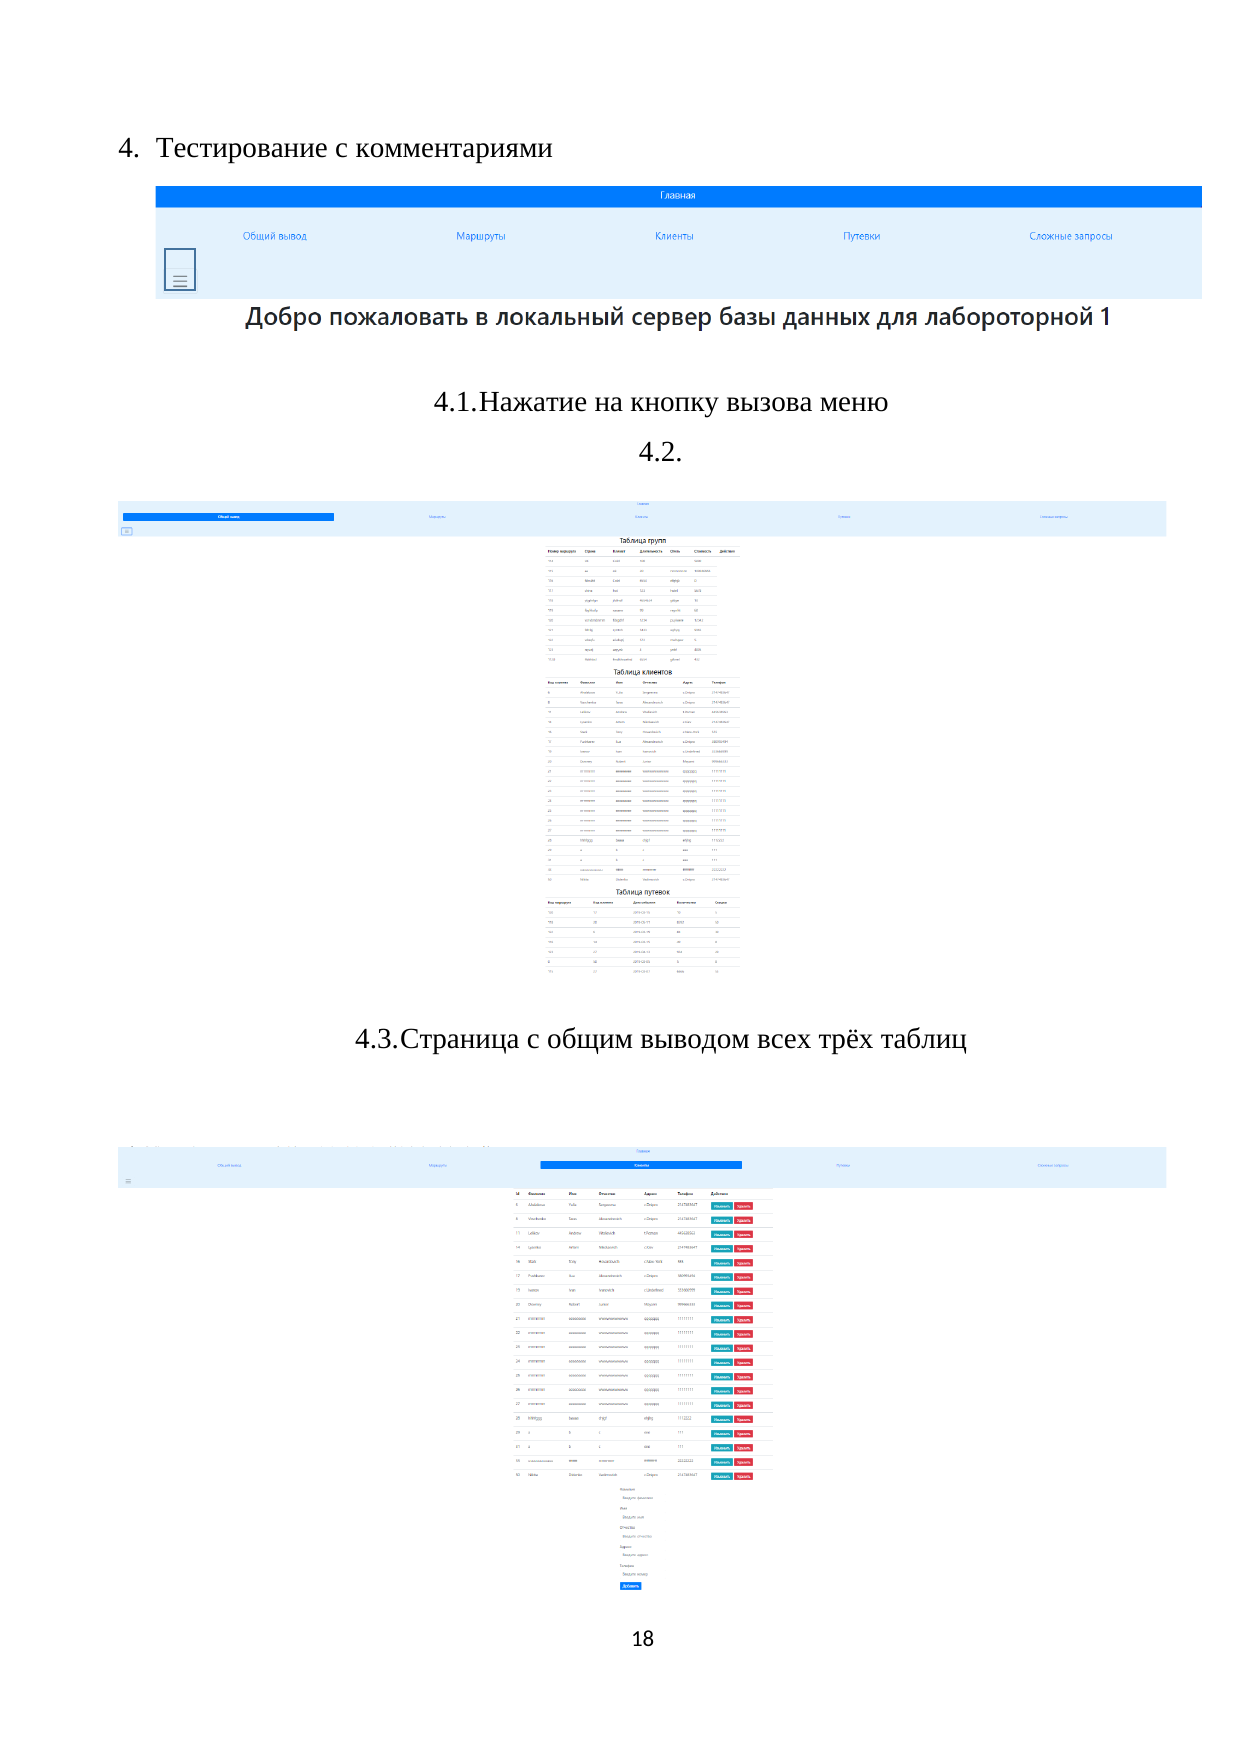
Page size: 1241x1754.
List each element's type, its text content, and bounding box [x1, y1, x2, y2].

picture [118, 501, 1167, 991]
picture [155, 186, 1202, 362]
picture [118, 1146, 1167, 1611]
list Нажатие на кнопку вызова меню [156, 384, 1167, 418]
list Страница с общим выводом всех трёх таблиц [156, 1021, 1167, 1054]
